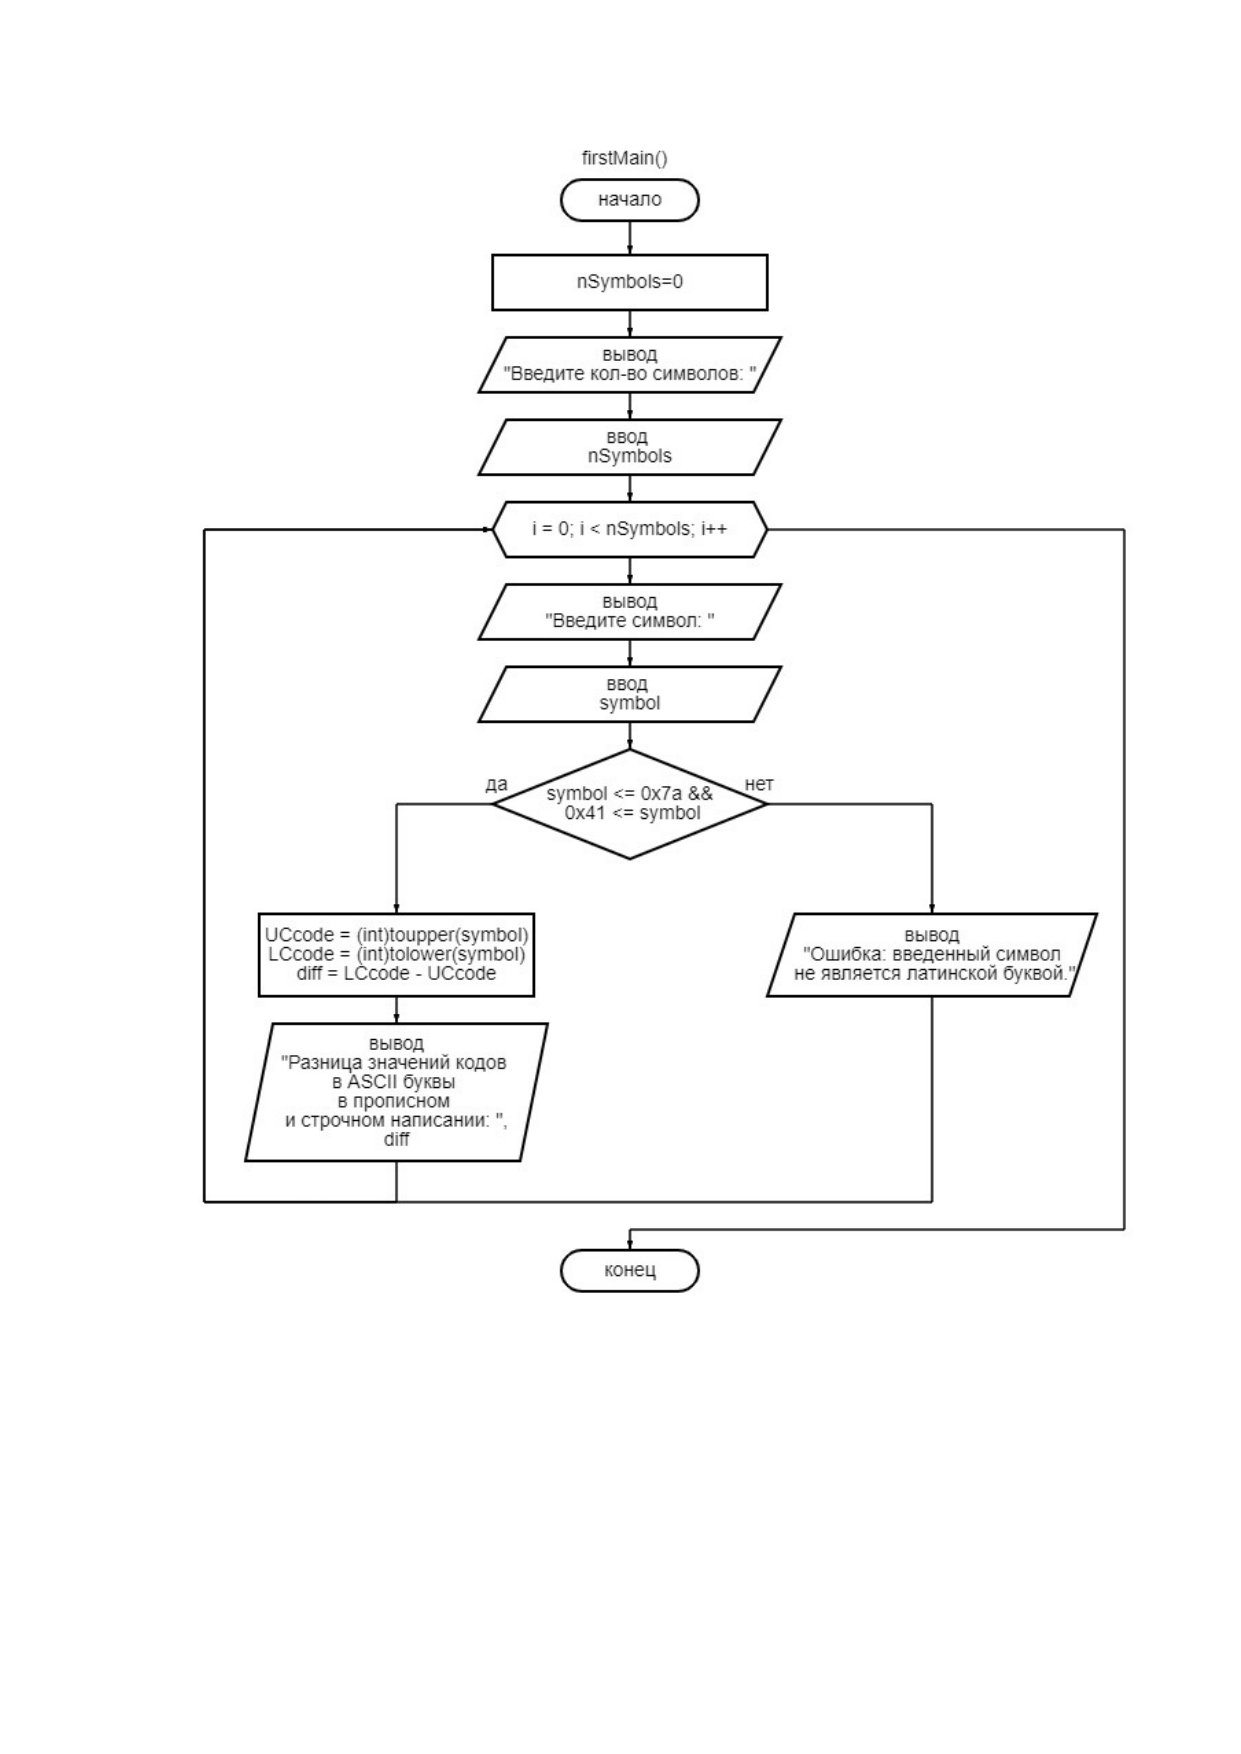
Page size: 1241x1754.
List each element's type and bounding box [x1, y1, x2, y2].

picture [177, 118, 1152, 1319]
